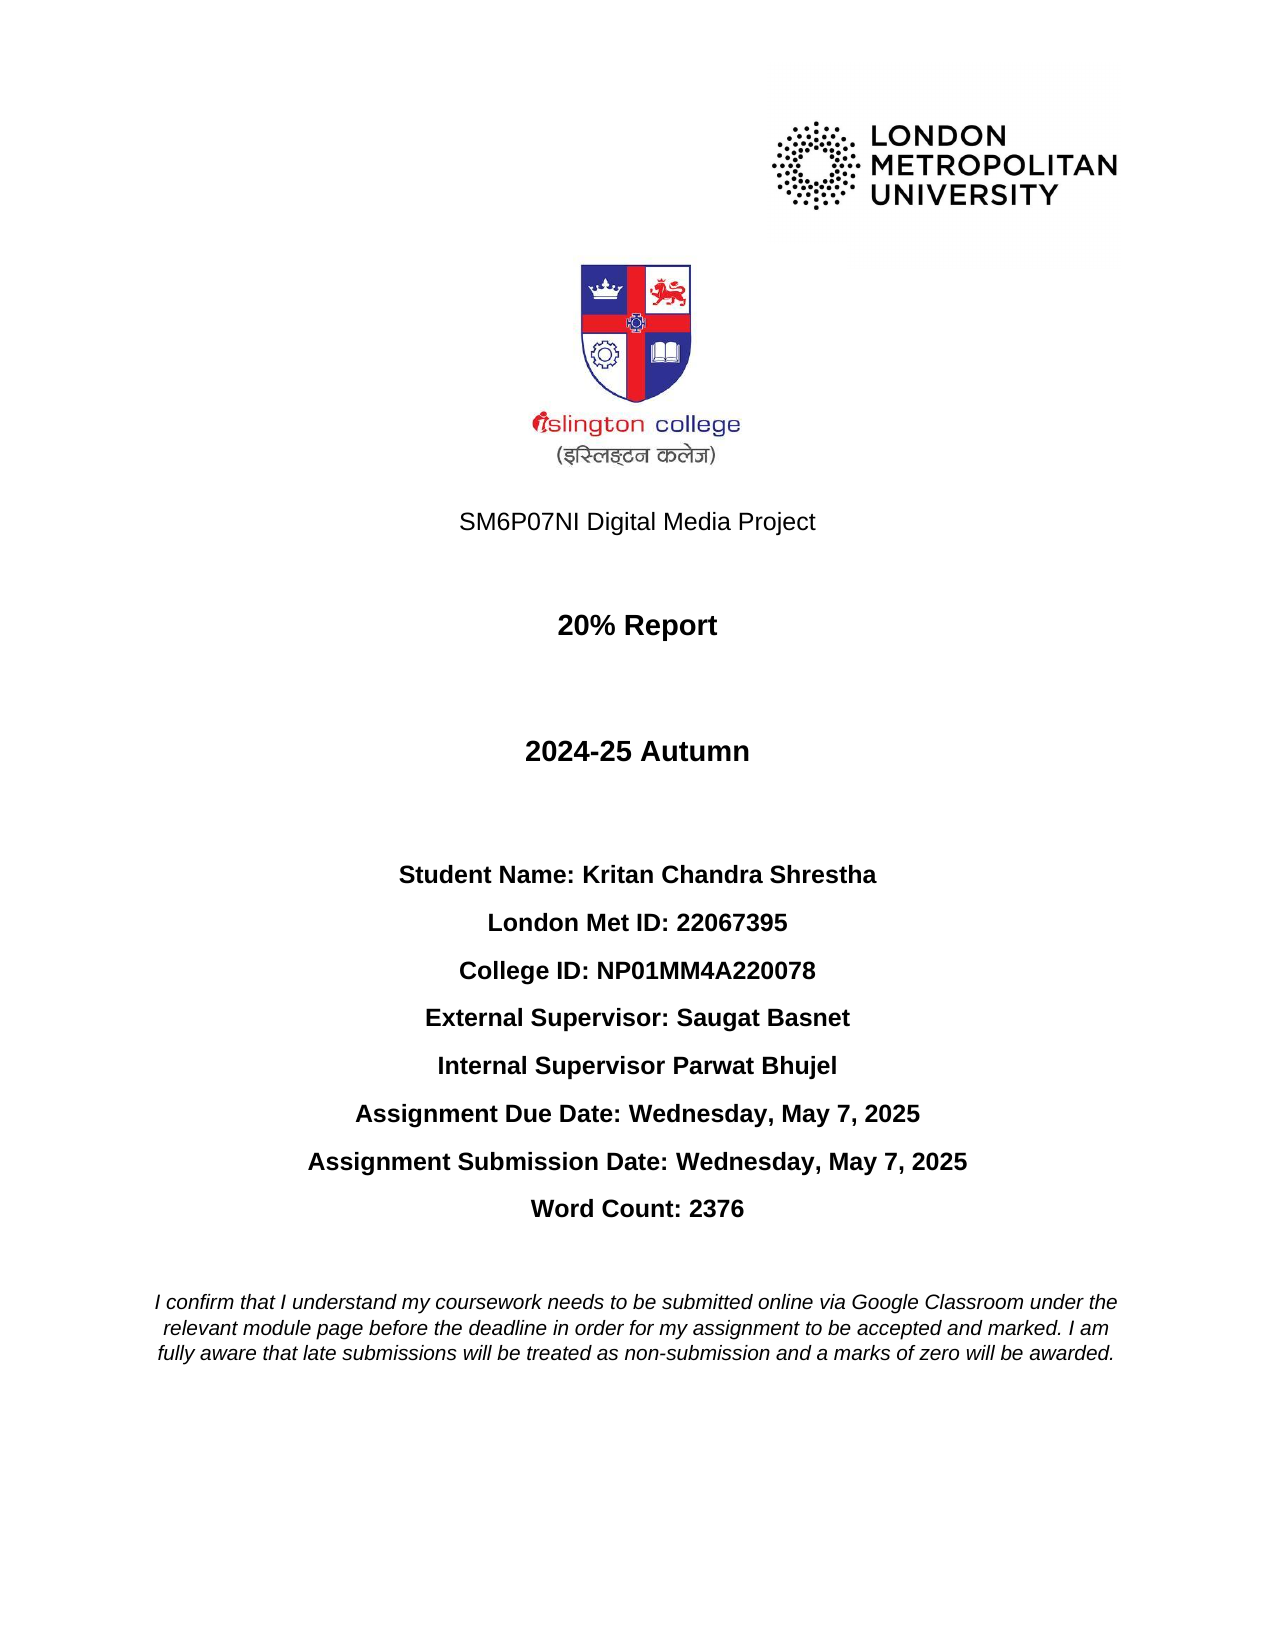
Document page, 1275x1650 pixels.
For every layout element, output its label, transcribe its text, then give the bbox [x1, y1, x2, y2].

text Assignment Submission Date: [150, 1146, 1125, 1175]
picture [427, 62, 1122, 488]
text 20% Report [150, 607, 1125, 641]
text College ID: [150, 956, 1125, 984]
text 2024-25 Autumn [150, 734, 1125, 767]
text Word Count: 2376 [150, 1194, 1125, 1223]
text Student Name: [150, 860, 1125, 889]
text External Supervisor: [150, 1003, 1125, 1032]
text Internal Supervisor [150, 1051, 1125, 1080]
text London Met ID: [150, 908, 1125, 937]
text Assignment Due Date: [150, 1099, 1125, 1127]
text I confirm that I understand my coursework needs to be submitted online via Google Classroom under the relevant module page before the deadline in order for my assignment to be accepted and marked. I am fully aware that late submissions will be treated as non-submission and a marks of zero will be awarded. [150, 1289, 1125, 1365]
